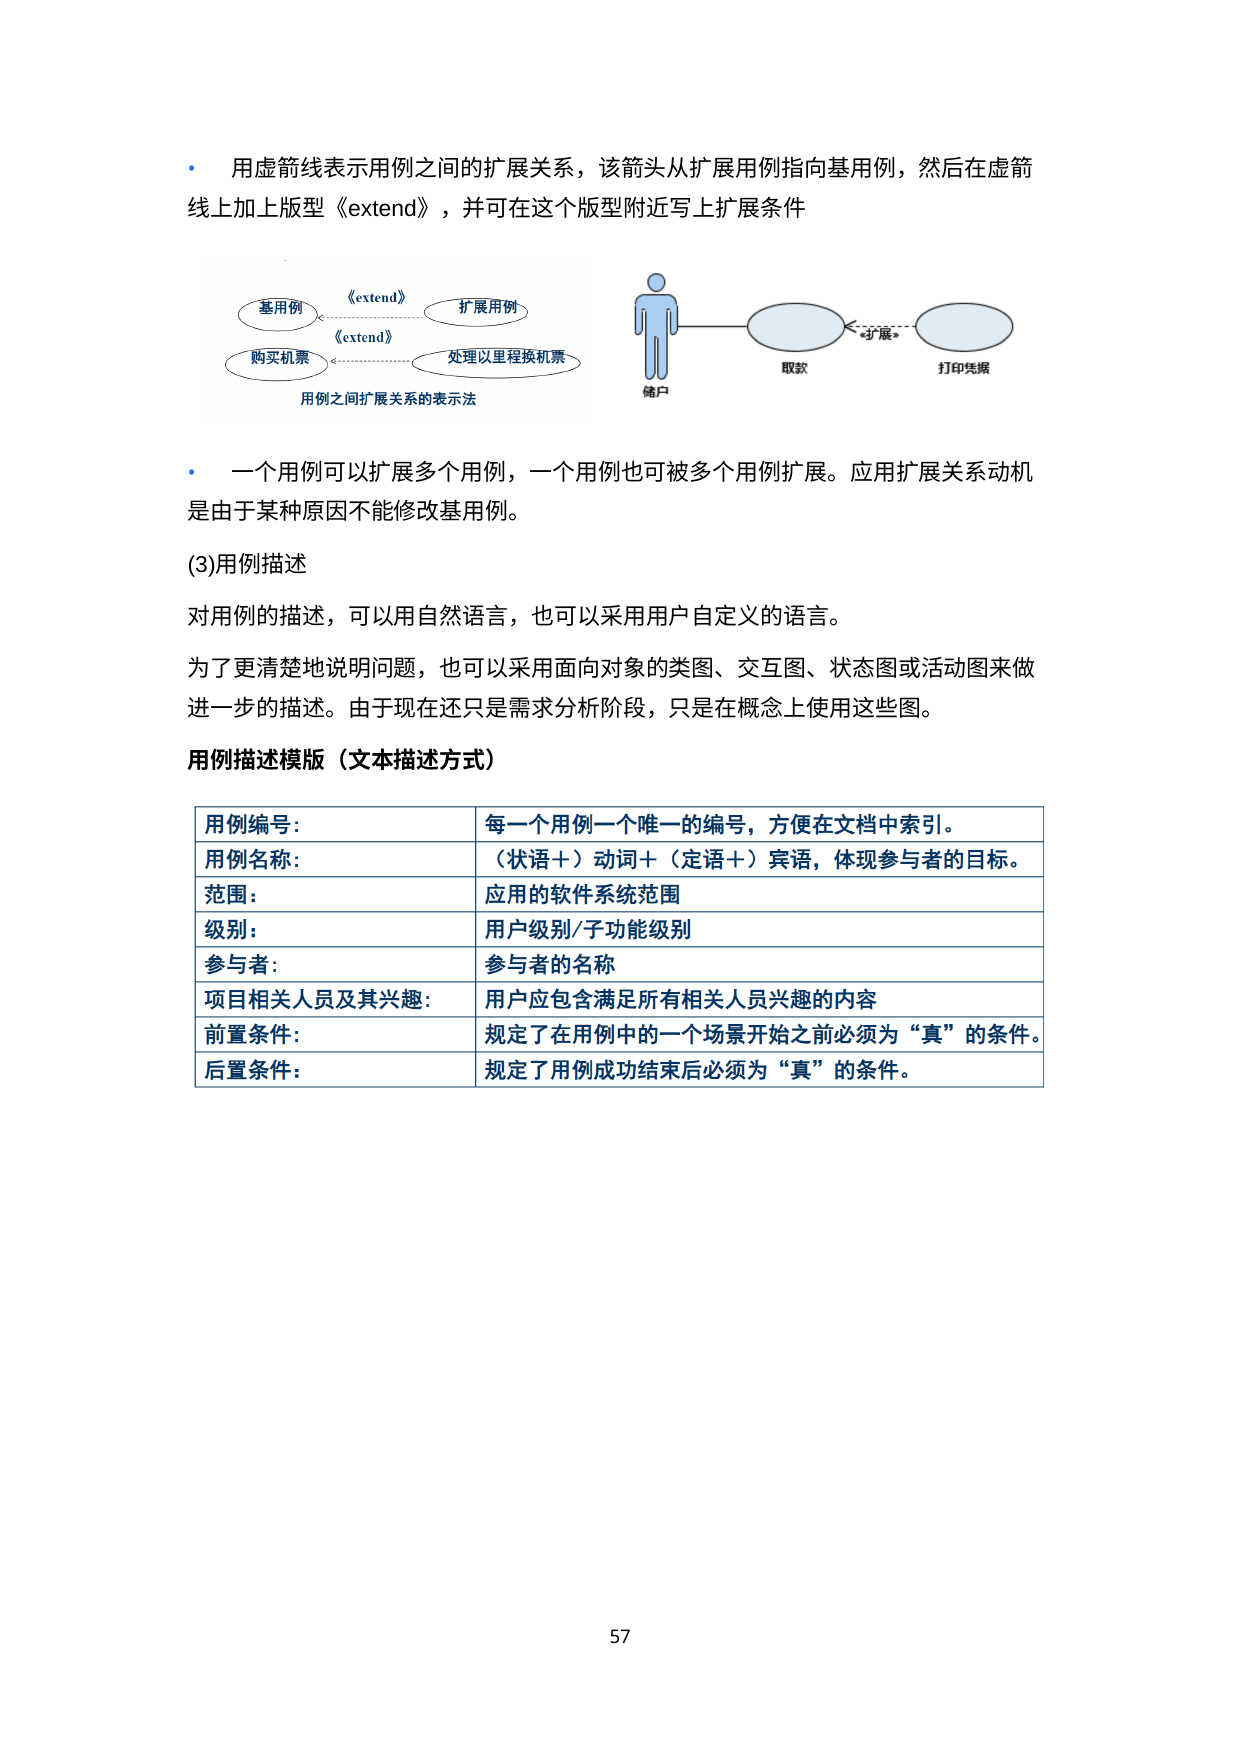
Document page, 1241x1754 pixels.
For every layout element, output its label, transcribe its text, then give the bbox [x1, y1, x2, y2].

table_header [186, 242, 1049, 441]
list 用虚箭线表示用例之间的扩展关系，该箭头从扩展用例指向基用例，然后在虚箭线上加上版型《extend》，并可在这个版型附近写上扩展条件 [187, 150, 1053, 223]
picture [614, 260, 1037, 421]
text 用例描述模版（文本描述方式） [187, 742, 1053, 775]
text 对用例的描述，可以用自然语言，也可以采用用户自定义的语言。 [187, 598, 1053, 631]
picture [199, 260, 589, 421]
text (3)用例描述 [187, 545, 1053, 579]
picture [187, 794, 1050, 1095]
list 一个用例可以扩展多个用例，一个用例也可被多个用例扩展。应用扩展关系动机是由于某种原因不能修改基用例。 [187, 453, 1053, 526]
text 为了更清楚地说明问题，也可以采用面向对象的类图、交互图、状态图或活动图来做进一步的描述。由于现在还只是需求分析阶段，只是在概念上使用这些图。 [187, 650, 1053, 723]
